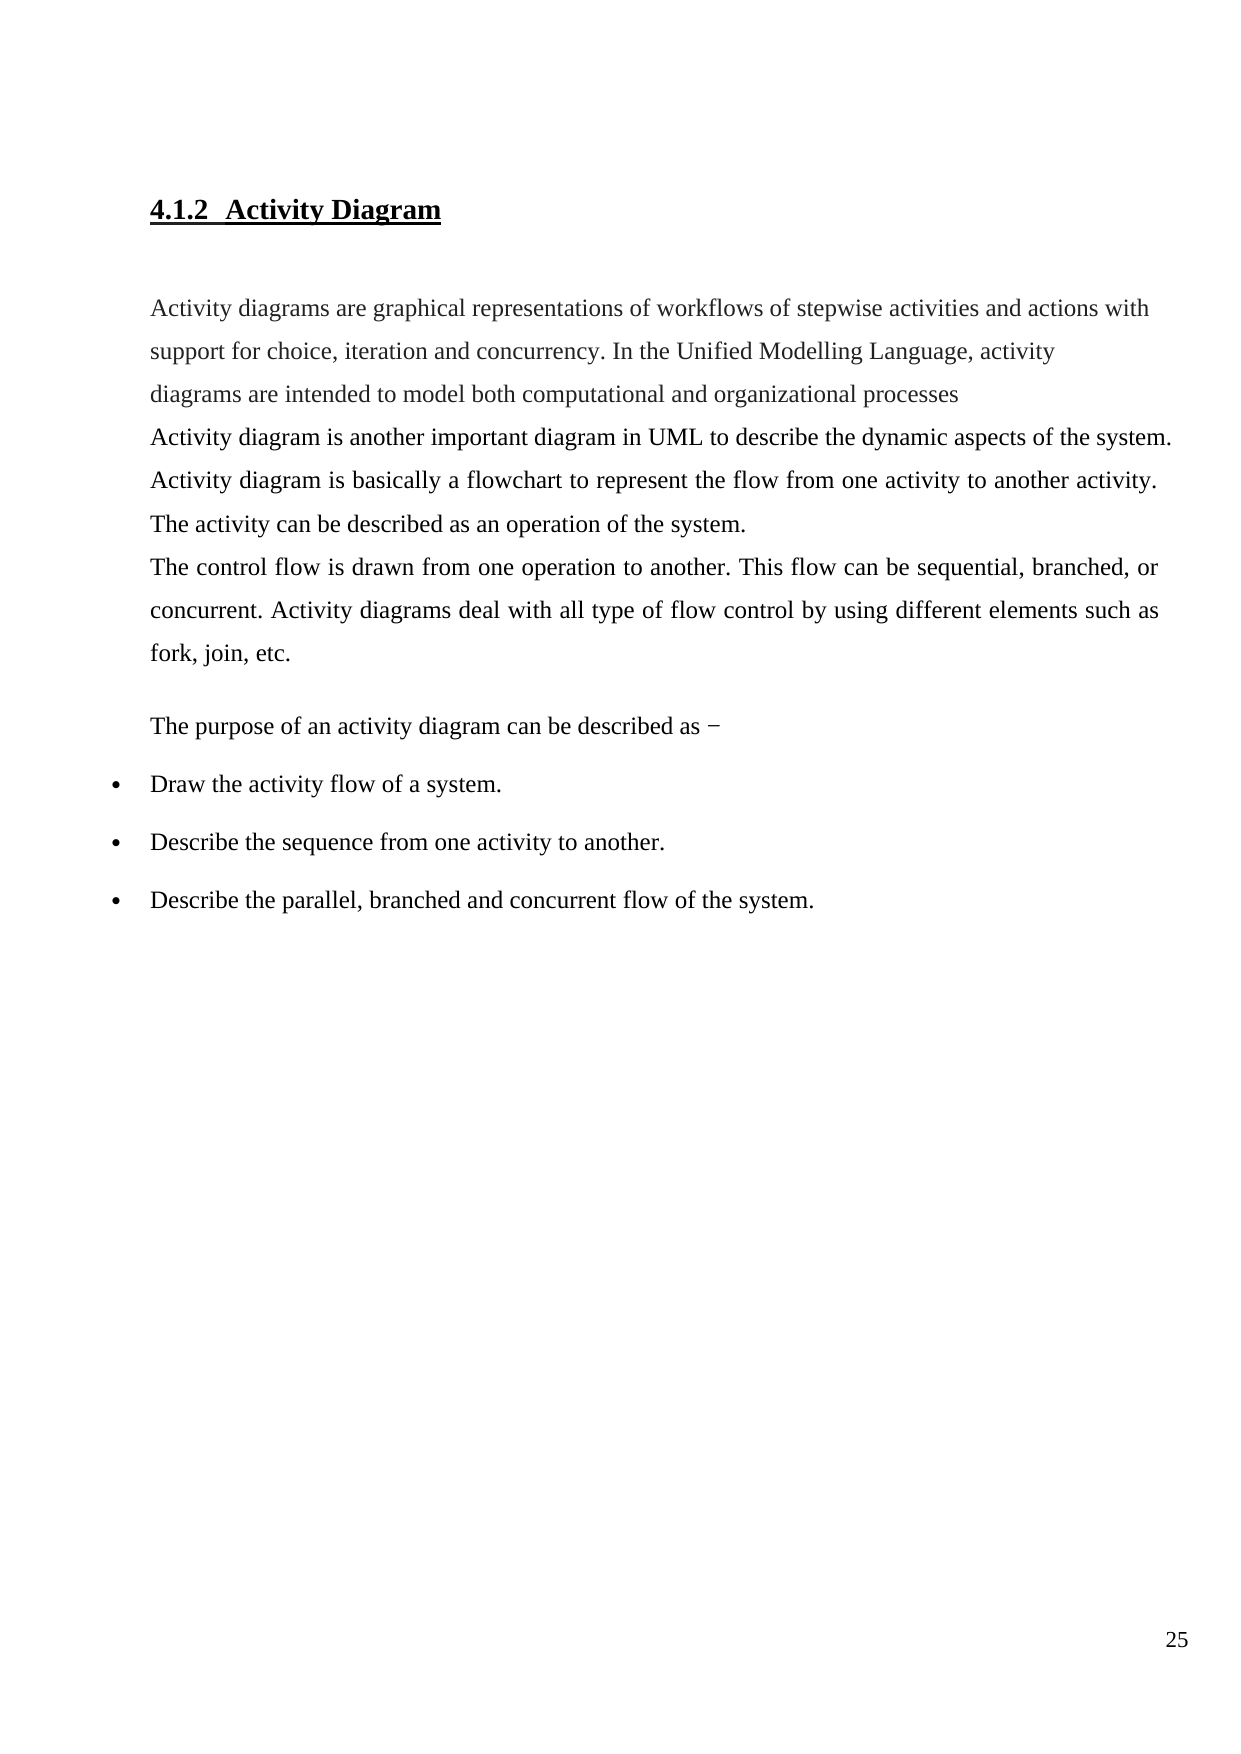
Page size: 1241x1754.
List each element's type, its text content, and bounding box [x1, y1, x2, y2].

list Activity diagram is another important diagram in UML to describe the dynamic aspects of the system. [112, 422, 1188, 451]
list The purpose of an activity diagram can be described as − [112, 711, 1188, 740]
list Describe the sequence from one activity to another. [112, 827, 1188, 856]
list Draw the activity flow of a system. [112, 769, 1188, 798]
list Describe the parallel, branched and concurrent flow of the system. [112, 885, 1188, 914]
list Activity diagram is basically a flowchart to represent the flow from one activity to another activity. The activity can be described as an operation of the system. [112, 466, 1160, 537]
list Activity diagrams are graphical representations of workflows of stepwise activities and actions with support for choice, iteration and concurrency. In the Unified Modelling Language, activity diagrams are intended to model both computational and organizational processes [112, 293, 1150, 408]
list Activity Diagram [150, 192, 1188, 226]
list The control flow is drawn from one operation to another. This flow can be sequential, branched, or concurrent. Activity diagrams deal with all type of flow control by using different elements such as fork, join, etc. [112, 552, 1160, 667]
